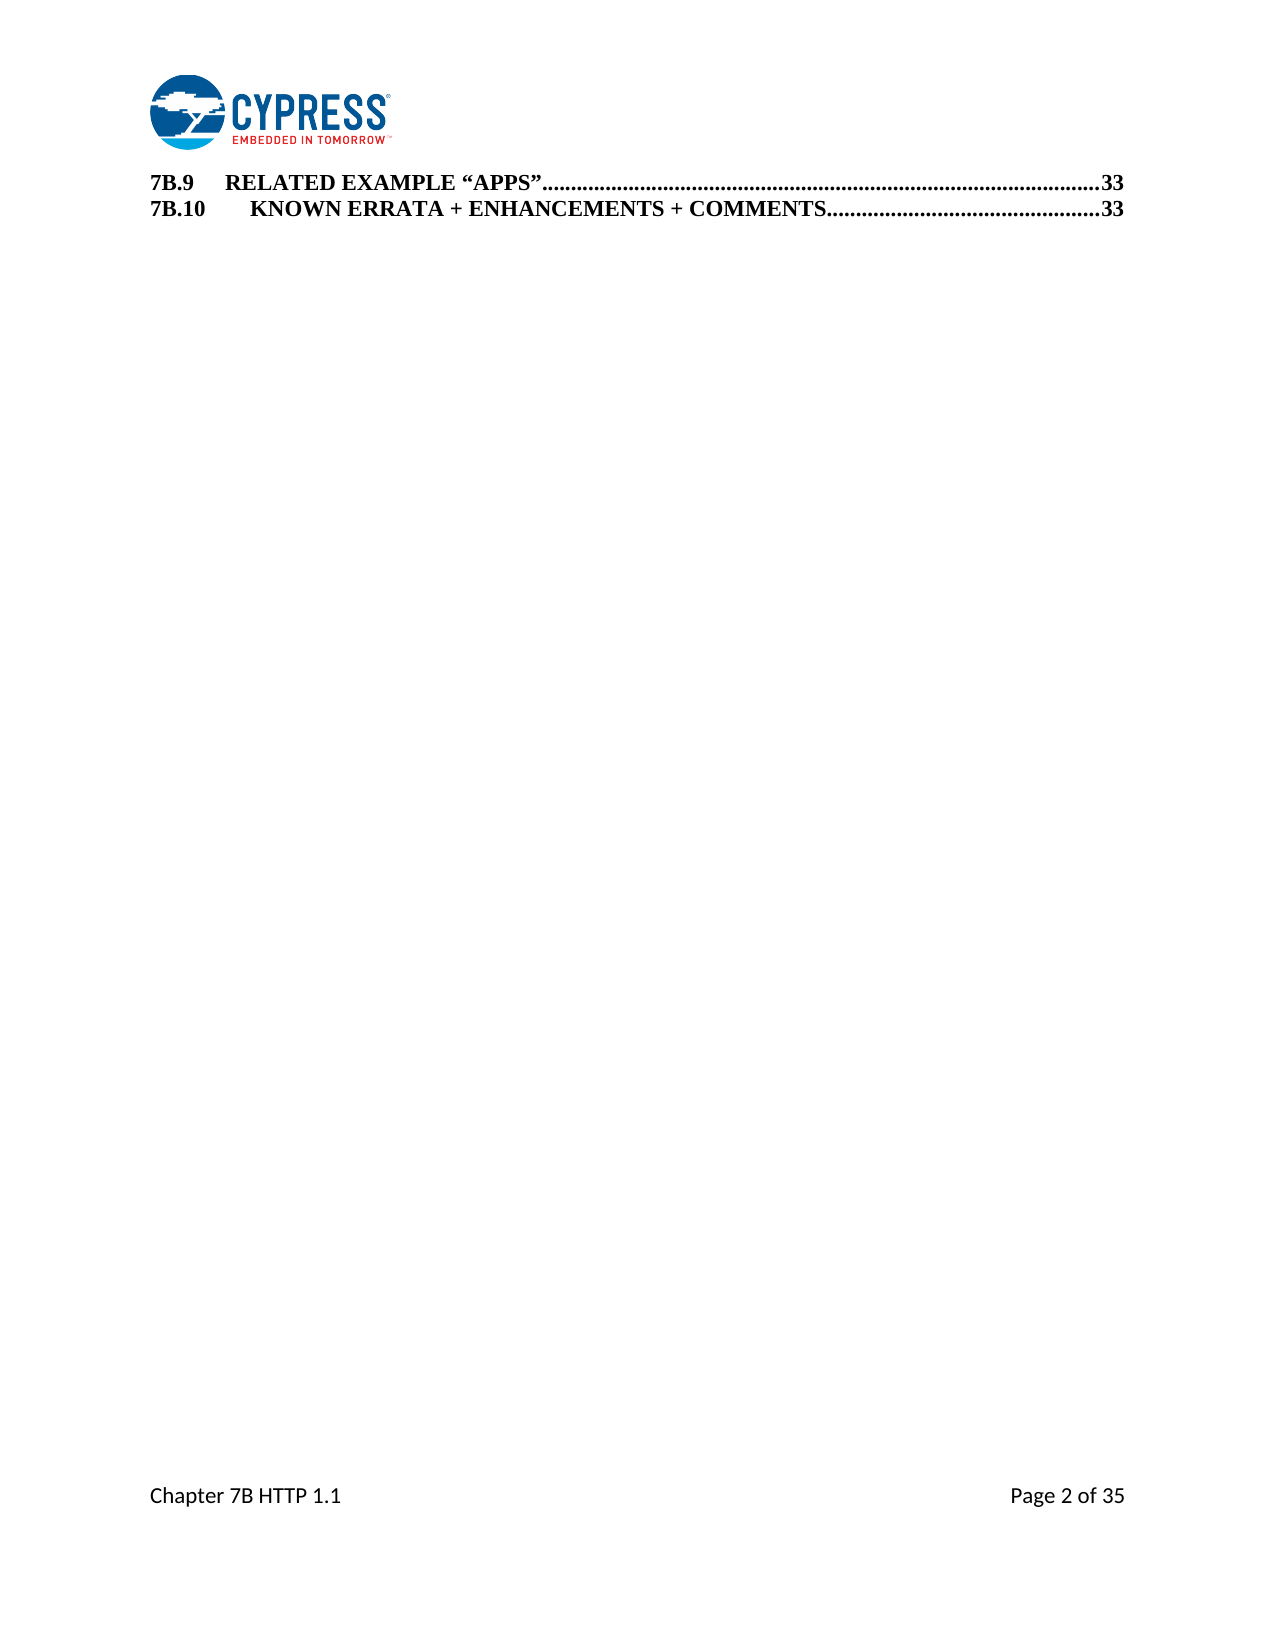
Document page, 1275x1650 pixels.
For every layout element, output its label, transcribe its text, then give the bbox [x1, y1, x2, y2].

text 7B.10 Known Errata + Enhancements + Comments 33 [150, 195, 1125, 221]
picture [150, 75, 392, 150]
text 7B.9 Related Example “Apps” 33 [150, 169, 1125, 195]
